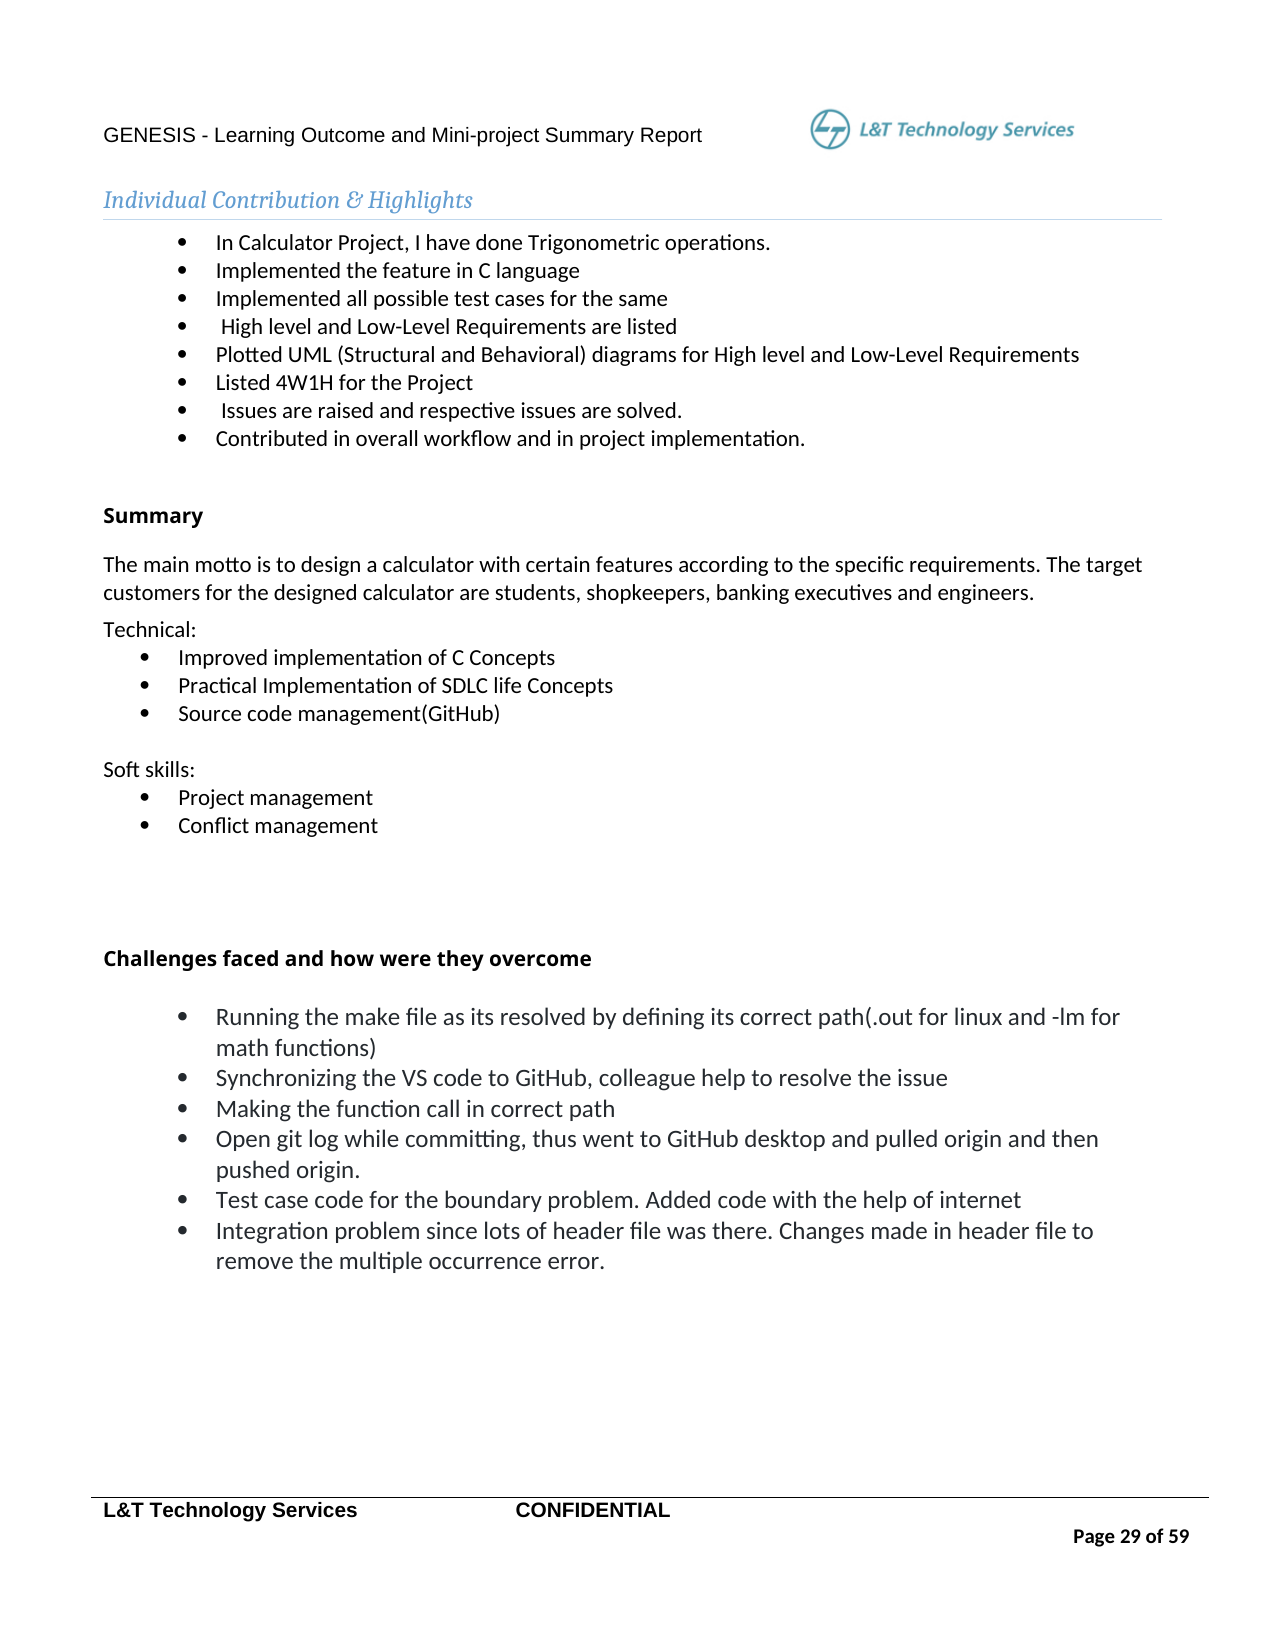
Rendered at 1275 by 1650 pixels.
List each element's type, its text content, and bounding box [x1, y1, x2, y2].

list High level and Low-Level Requirements are listed [178, 312, 1162, 340]
subtitle Individual Contribution & Highlights [103, 186, 1162, 219]
list Open git log while committing, thus went to GitHub desktop and pulled origin and then pushed origin. [178, 1123, 1162, 1184]
list Listed 4W1H for the Project [178, 368, 1162, 396]
list Test case code for the boundary problem. Added code with the help of internet [178, 1184, 1162, 1215]
list Conflict management [141, 811, 1162, 839]
list Synchronizing the VS code to GitHub, colleague help to resolve the issue [178, 1062, 1162, 1093]
list Implemented the feature in C language [178, 256, 1162, 284]
list Making the function call in correct path [178, 1093, 1162, 1123]
list Issues are raised and respective issues are solved. [178, 396, 1162, 424]
list Practical Implementation of SDLC life Concepts [141, 671, 1162, 699]
list In Calculator Project, I have done Trigonometric operations. [178, 228, 1162, 256]
list Integration problem since lots of header file was there. Changes made in header file to remove the multiple occurrence error. [178, 1215, 1162, 1276]
list Plotted UML (Structural and Behavioral) diagrams for High level and Low-Level Requirements [178, 340, 1162, 368]
subtitle Challenges faced and how were they overcome [103, 944, 1162, 972]
text Technical: [103, 615, 1162, 643]
text Soft skills: [103, 755, 1162, 783]
list Project management [141, 783, 1162, 811]
list Contributed in overall workflow and in project implementation. [178, 424, 1162, 452]
picture [808, 98, 1075, 162]
list Improved implementation of C Concepts [141, 643, 1162, 671]
subtitle Summary [103, 501, 1162, 529]
list Source code management(GitHub) [141, 699, 1162, 727]
list Implemented all possible test cases for the same [178, 284, 1162, 312]
list Running the make file as its resolved by defining its correct path(.out for linux and -lm for math functions) [178, 1001, 1162, 1062]
